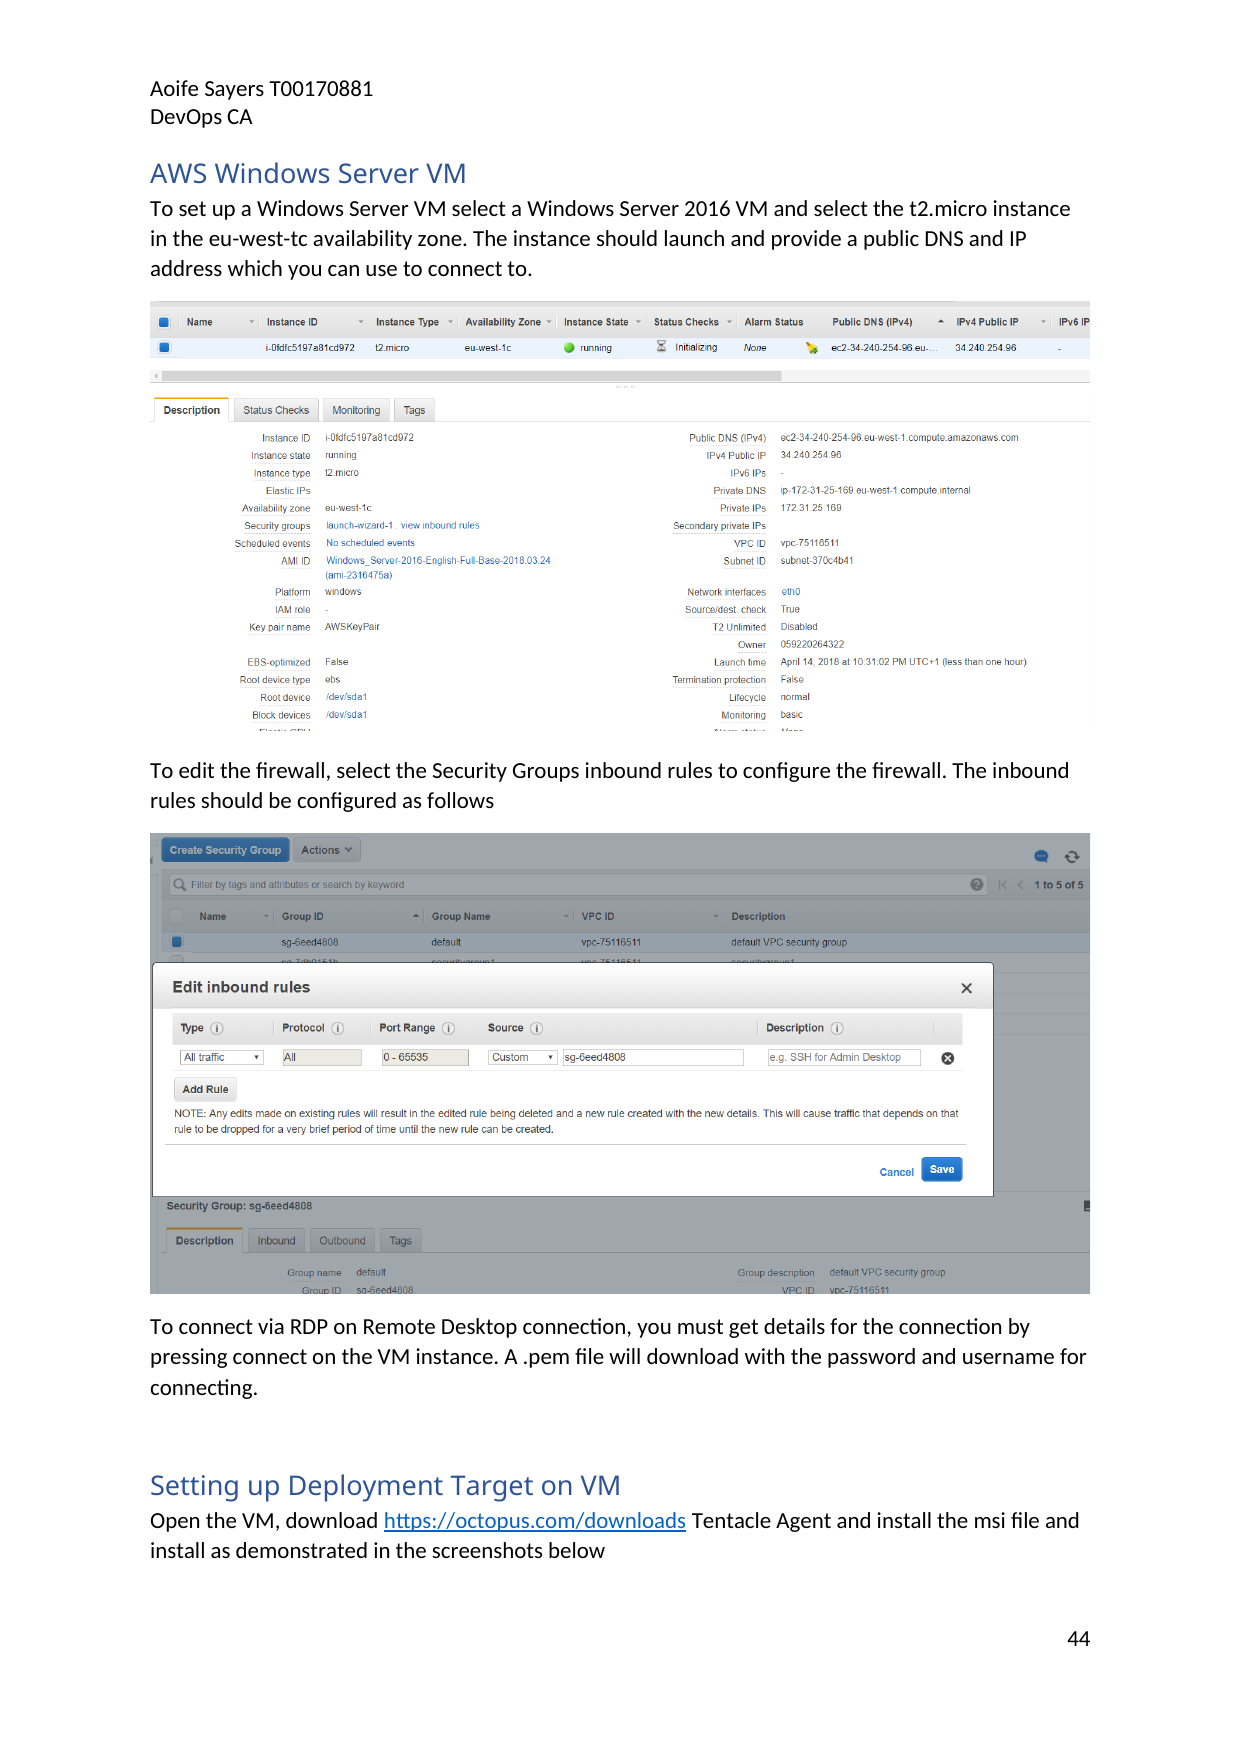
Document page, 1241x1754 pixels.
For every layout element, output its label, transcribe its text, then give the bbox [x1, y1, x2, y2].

text Open the VM, download https://octopus.com/downloads Tentacle Agent and install the msi file and install as demonstrated in the screenshots below [150, 1506, 1090, 1564]
picture [150, 301, 1091, 738]
picture [150, 833, 1091, 1294]
text To set up a Windows Server VM select a Windows Server 2016 VM and select the t2.micro instance in the eu-west-tc availability zone. The instance should launch and provide a public DNS and IP address which you can use to connect to. [150, 194, 1090, 282]
text To connect via RDP on Remote Desktop connection, you must get details for the connection by pressing connect on the VM instance. A .pem file will download with the password and username for connecting. [150, 1312, 1090, 1401]
text To edit the firewall, select the Security Groups inbound rules to configure the firewall. The inbound rules should be configured as follows [150, 756, 1090, 814]
subtitle Setting up Deployment Target on VM [150, 1466, 1090, 1503]
subtitle AWS Windows Server VM [150, 154, 1090, 191]
